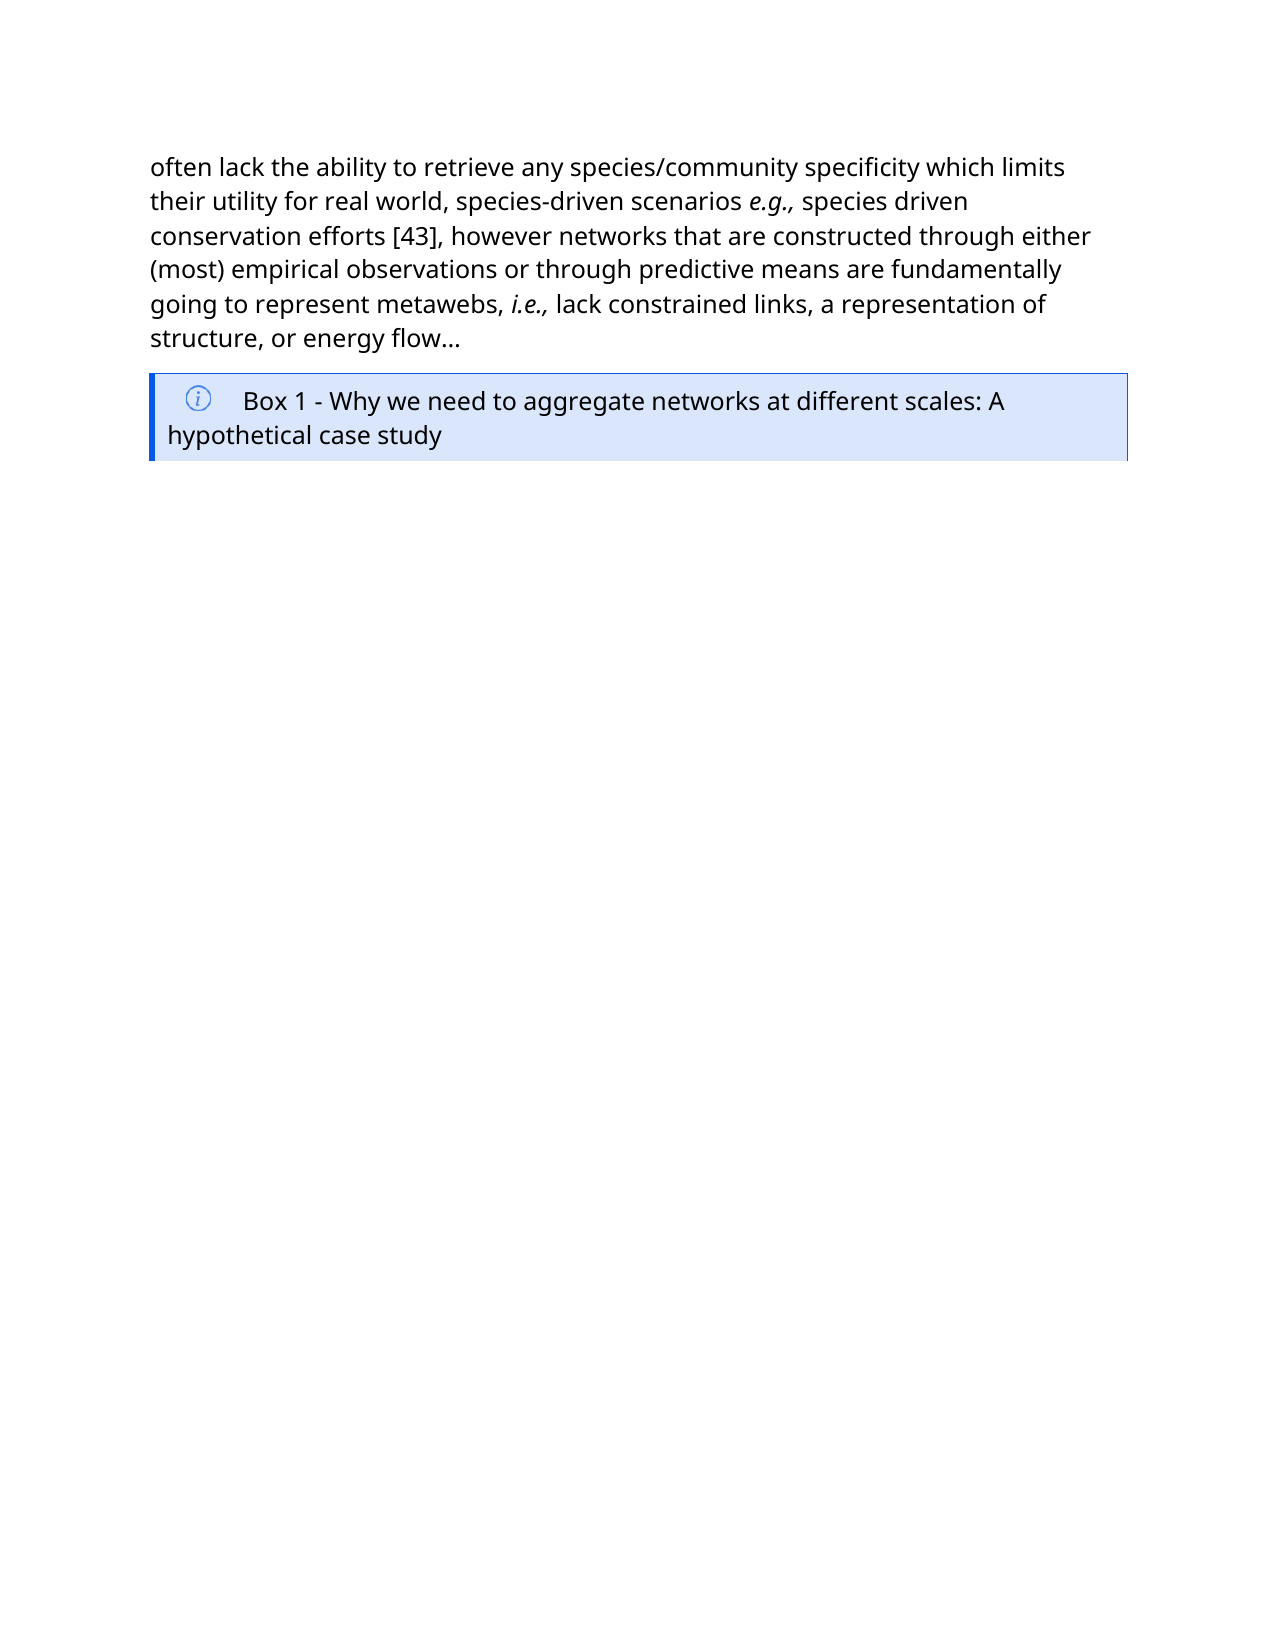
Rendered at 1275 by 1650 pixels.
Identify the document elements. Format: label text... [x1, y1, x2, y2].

picture [186, 385, 211, 411]
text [150, 150, 1125, 354]
table_header Box 1 - Why we need to aggregate networks at different scales: A hypothetical case study [155, 374, 1127, 461]
